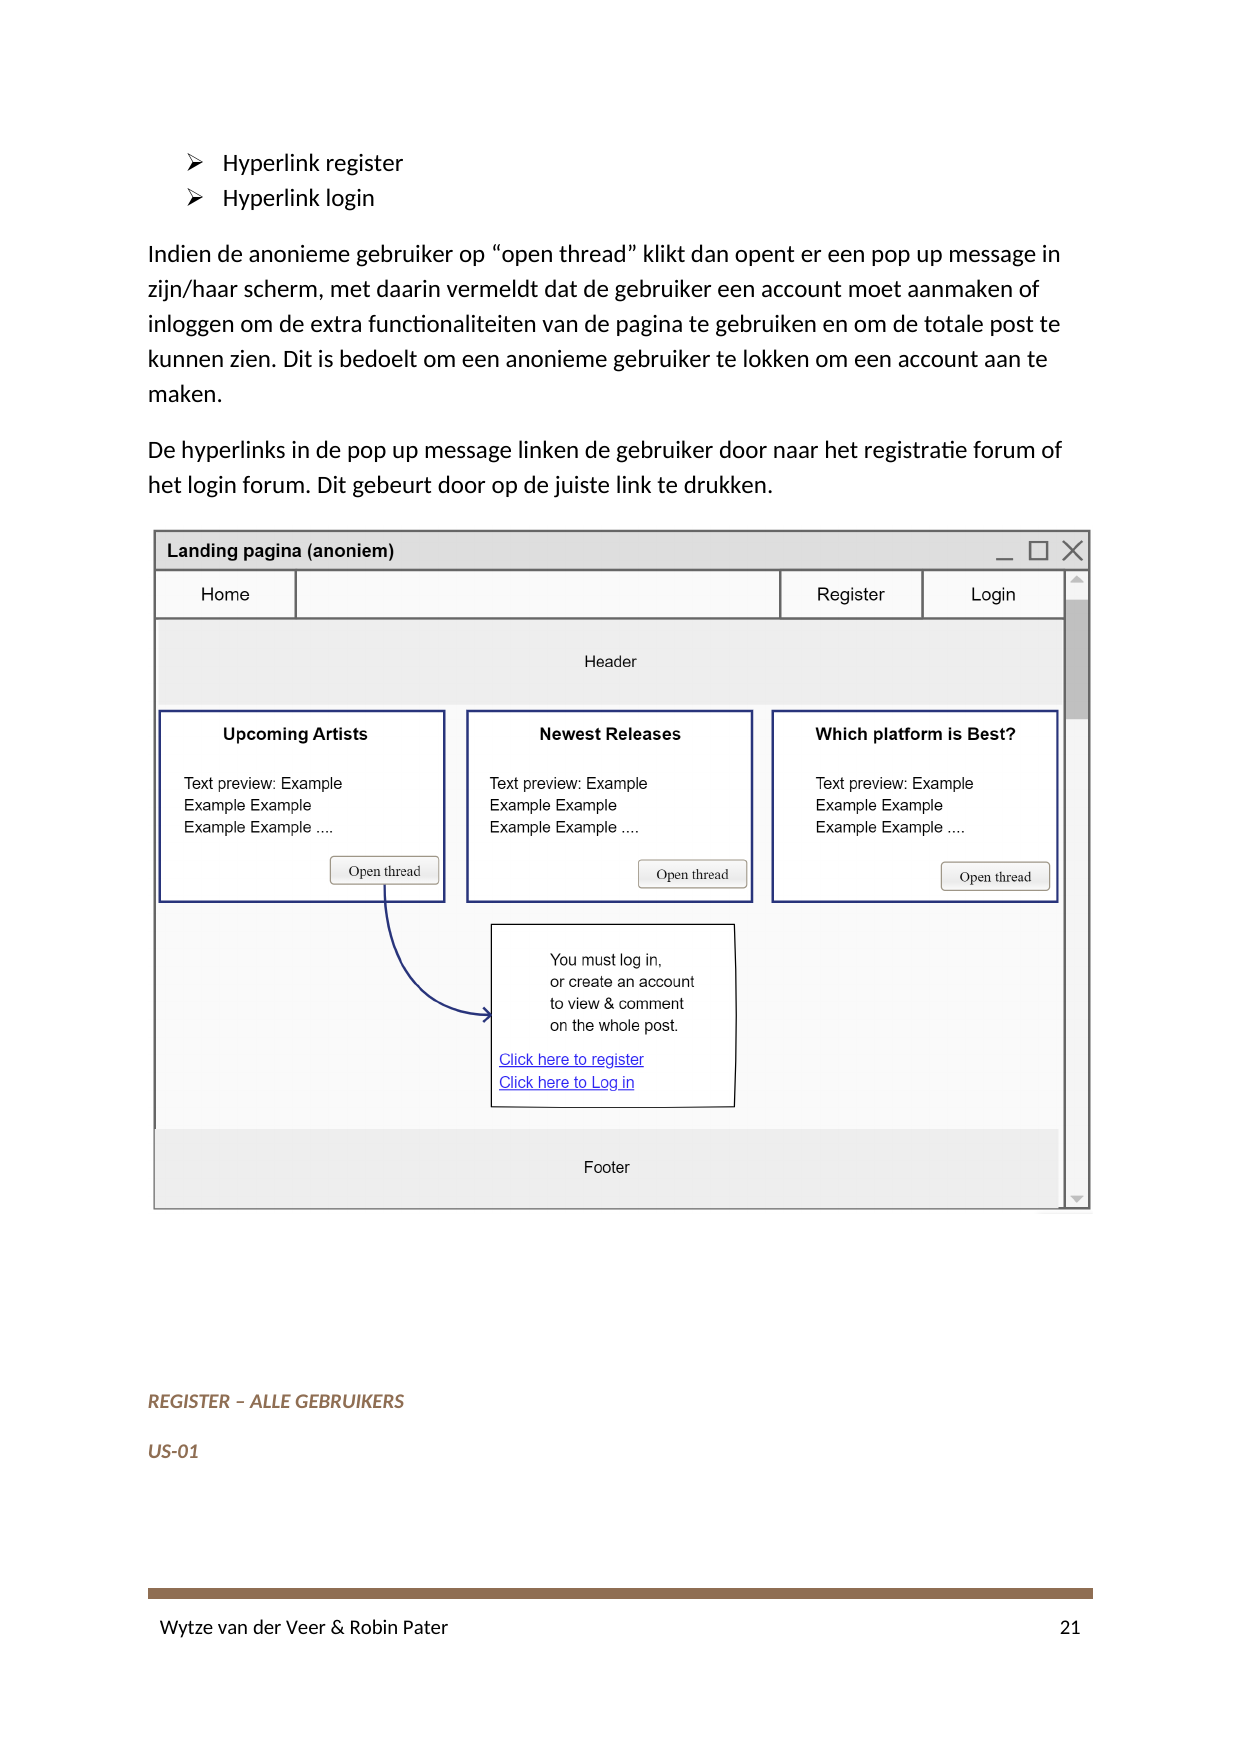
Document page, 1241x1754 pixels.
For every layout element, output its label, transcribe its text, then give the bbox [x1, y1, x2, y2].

text De hyperlinks in de pop up message linken de gebruiker door naar het registratie forum of het login forum. Dit gebeurt door op de juiste link te drukken. [148, 434, 1093, 500]
picture [147, 525, 1093, 1214]
list Hyperlink login [185, 183, 1093, 213]
list Hyperlink register [185, 148, 1093, 178]
text Indien de anonieme gebruiker op “open thread” klikt dan opent er een pop up message in zijn/haar scherm, met daarin vermeldt dat de gebruiker een account moet aanmaken of inloggen om de extra functionaliteiten van de pagina te gebruiken en om de totale post te kunnen zien. Dit is bedoelt om een anonieme gebruiker te lokken om een account aan te maken. [148, 238, 1093, 409]
text Register – Alle Gebruikers [148, 1388, 1093, 1414]
text Us-01 [148, 1438, 1093, 1464]
